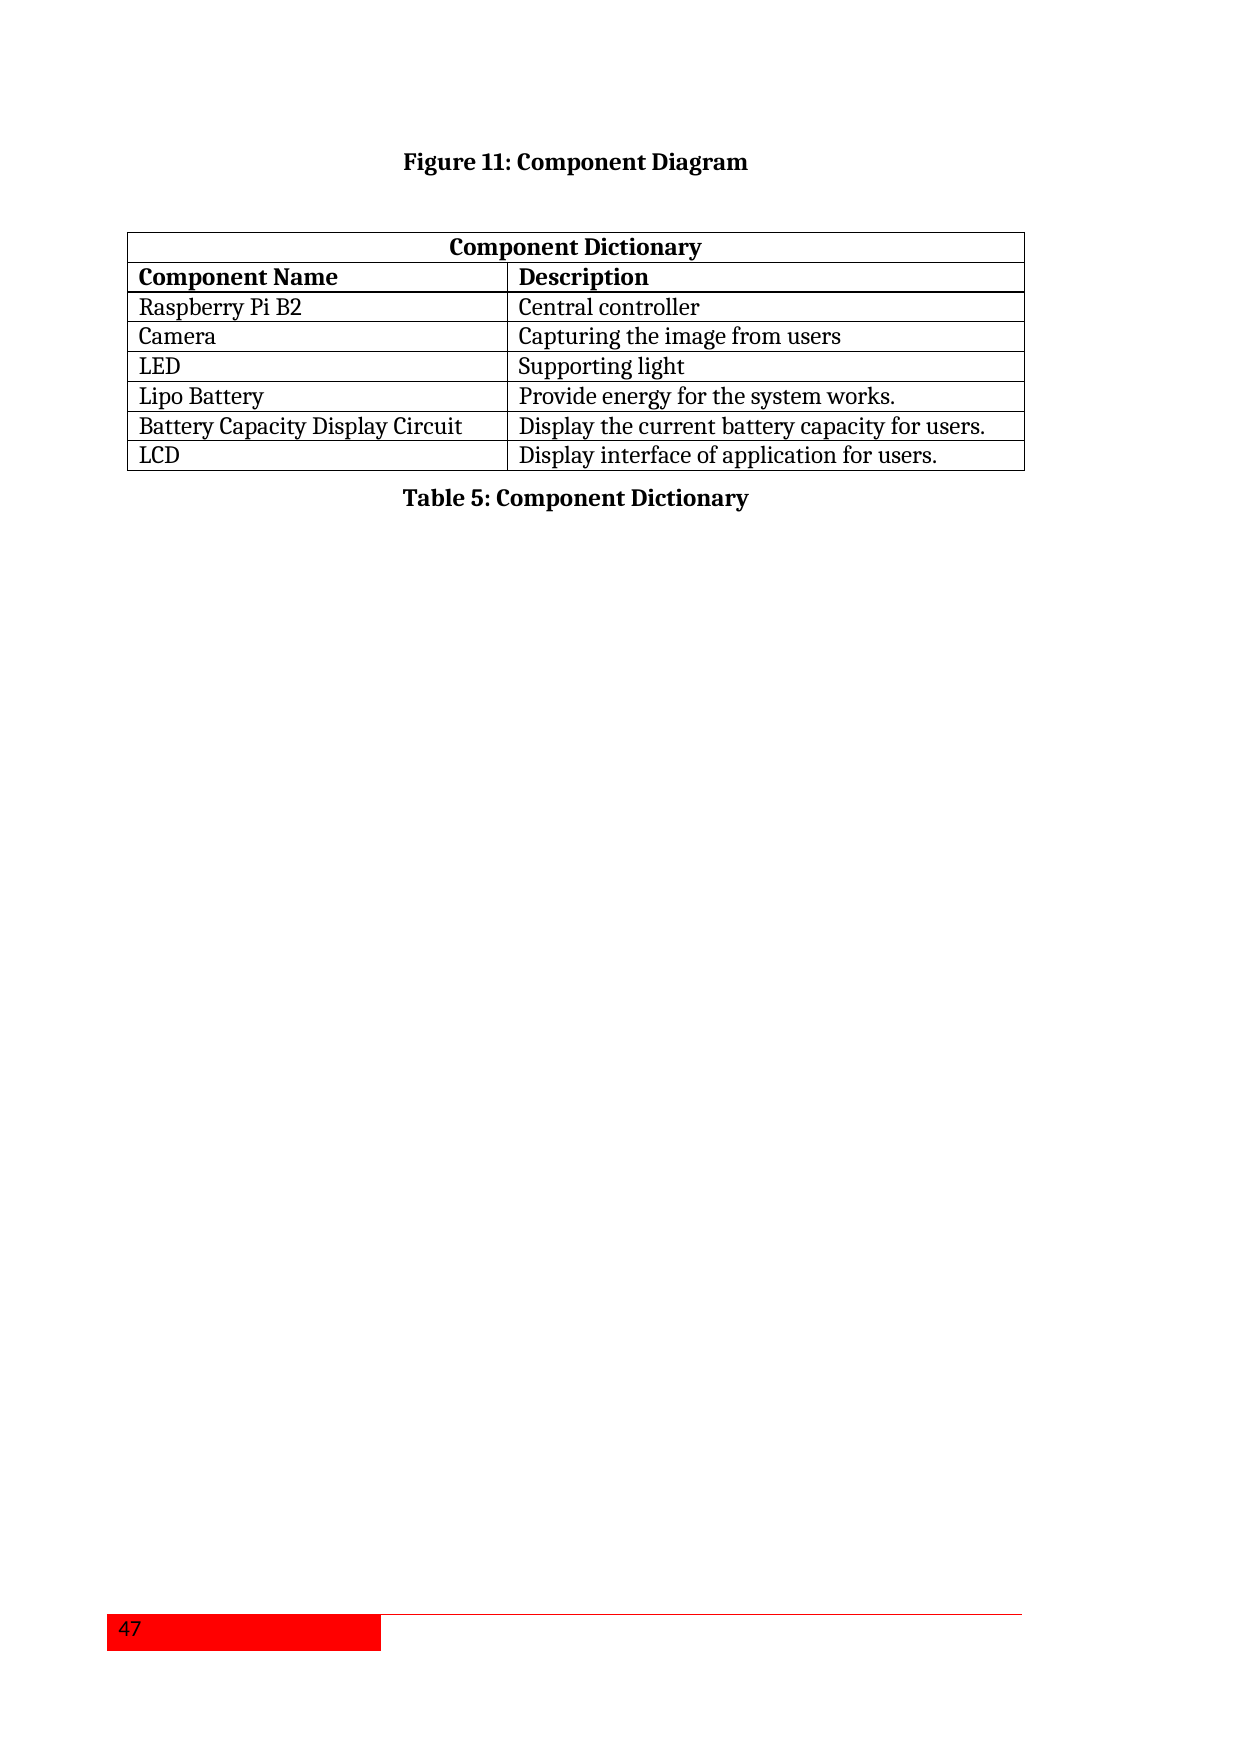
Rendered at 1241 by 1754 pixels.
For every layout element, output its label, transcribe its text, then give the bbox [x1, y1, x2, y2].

table_cell Description [508, 263, 1024, 291]
table_header Component Dictionary [128, 233, 1024, 262]
table_cell Display interface of application for users. [508, 441, 1024, 470]
list Table 5: Component Dictionary [118, 484, 1033, 512]
table_cell Display the current battery capacity for users. [508, 412, 1024, 440]
table_cell Provide energy for the system works. [508, 382, 1024, 411]
table_cell LED [128, 352, 507, 381]
table_cell Lipo Battery [128, 382, 507, 411]
table_cell Capturing the image from users [508, 322, 1024, 351]
table_cell Component Name [128, 263, 507, 291]
table_cell Battery Capacity Display Circuit [128, 412, 507, 440]
table_cell Central controller [508, 293, 1024, 321]
table_cell Raspberry Pi B2 [128, 293, 507, 321]
text Figure 11: Component Diagram [118, 148, 1033, 176]
table_cell LCD [128, 441, 507, 470]
table_cell Camera [128, 322, 507, 351]
table_cell Supporting light [508, 352, 1024, 381]
